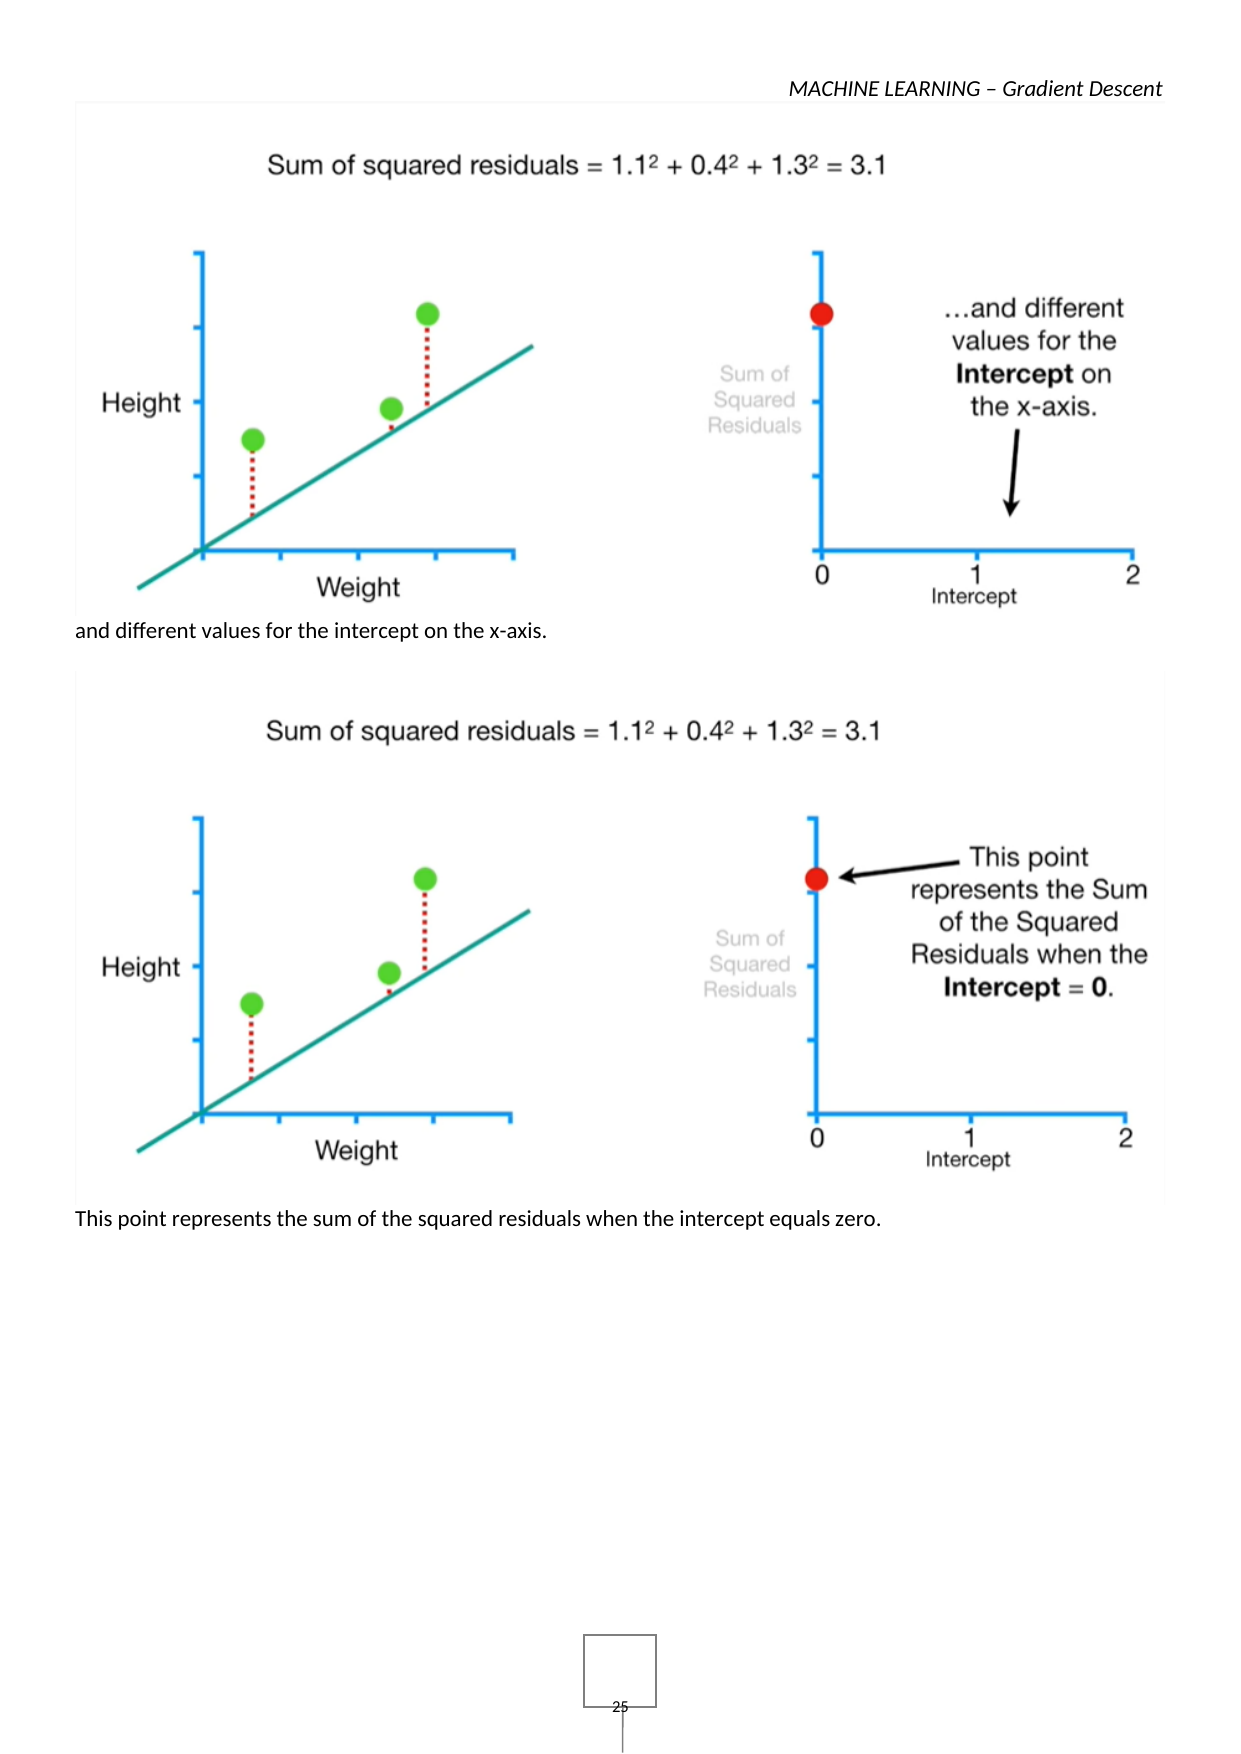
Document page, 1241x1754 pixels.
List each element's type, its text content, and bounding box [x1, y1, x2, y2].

picture [75, 671, 1166, 1205]
text and different values for the intercept on the x-axis. [75, 616, 1165, 644]
text This point represents the sum of the squared residuals when the intercept equals zero. [75, 1205, 1165, 1232]
picture [75, 101, 1166, 616]
